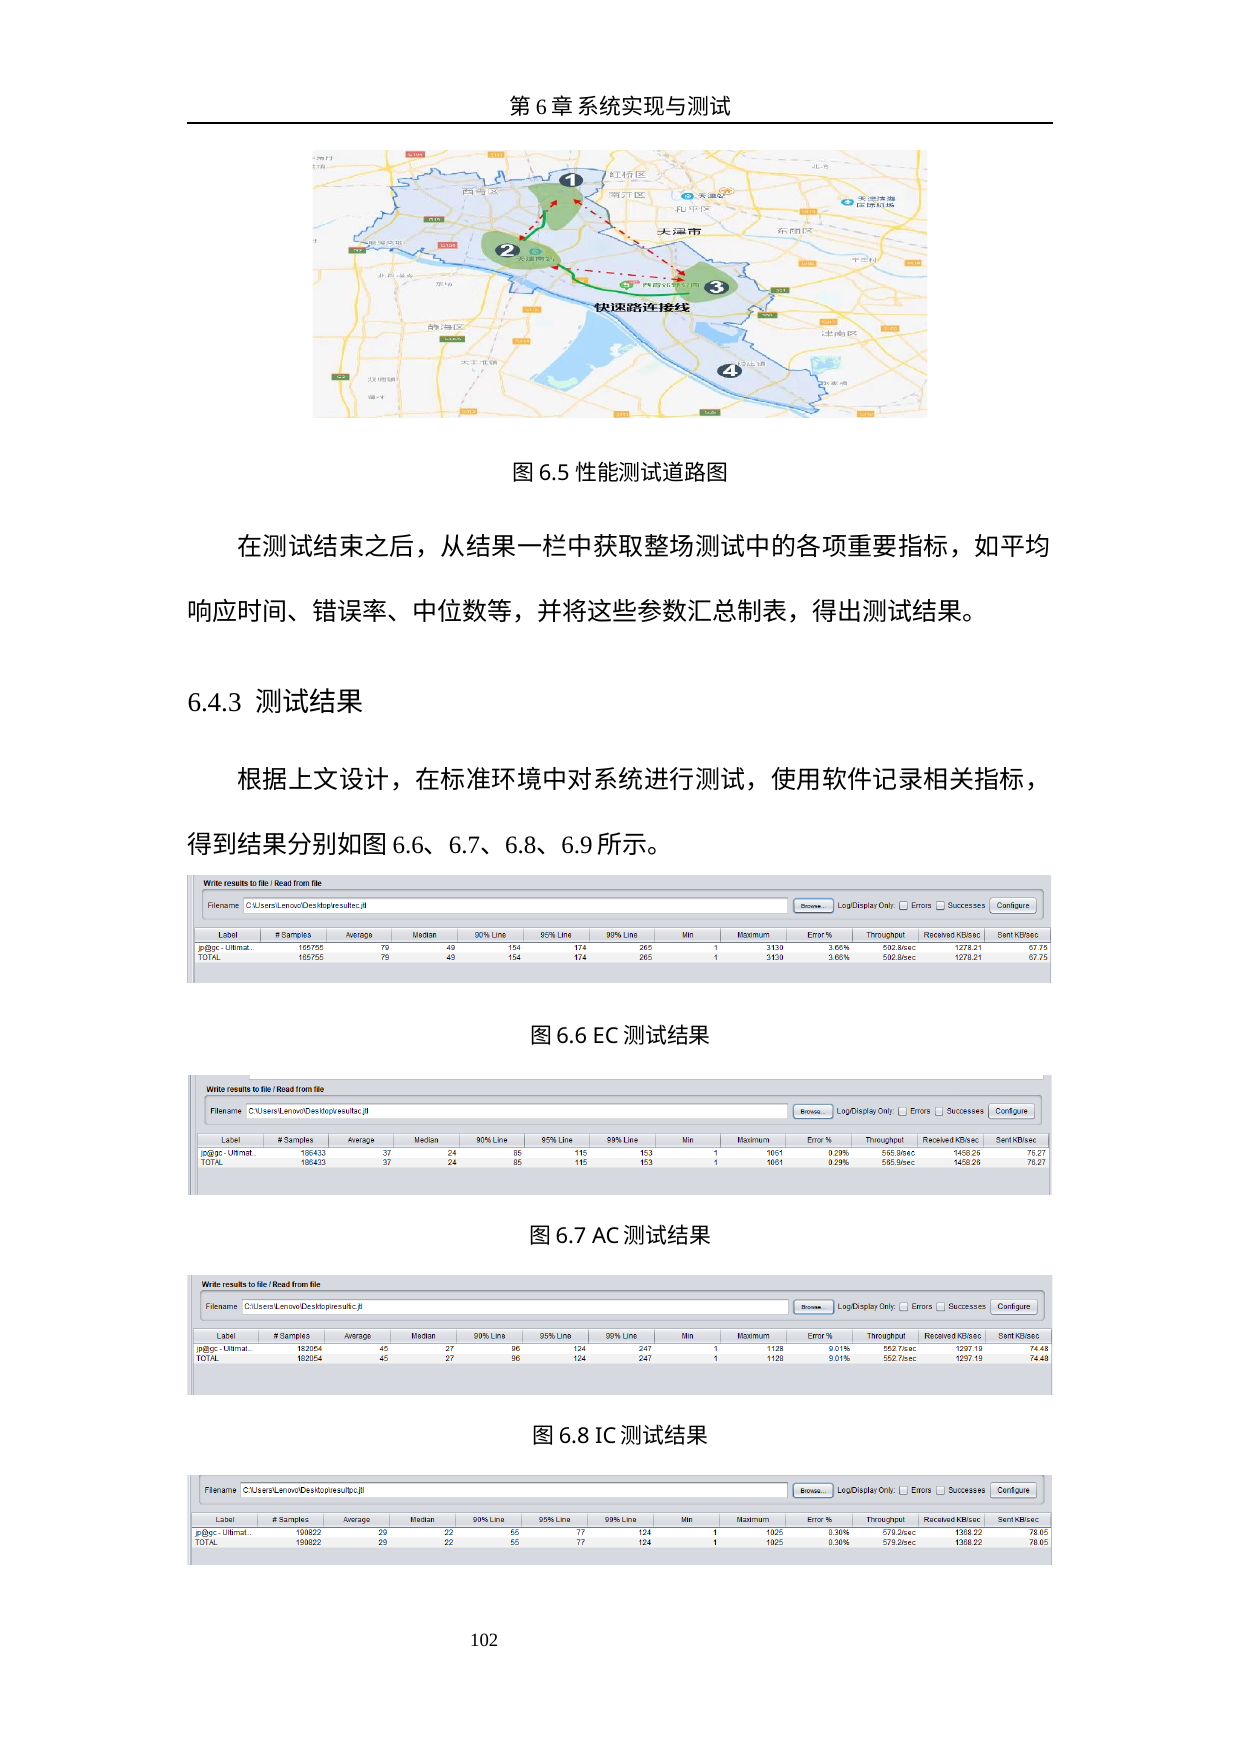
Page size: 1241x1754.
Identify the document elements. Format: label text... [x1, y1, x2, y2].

text 图6.8 IC测试结果 [187, 1417, 1053, 1450]
text 图6.6 EC测试结果 [187, 1017, 1053, 1050]
picture [187, 1475, 1052, 1565]
text 6.4.3 测试结果 [187, 667, 1053, 732]
text 图6.5 性能测试道路图 [187, 455, 1053, 487]
picture [187, 1275, 1053, 1395]
text 图6.7 AC测试结果 [187, 1217, 1053, 1250]
picture [187, 875, 1052, 983]
picture [312, 150, 928, 418]
picture [187, 1075, 1052, 1195]
text 在测试结束之后，从结果一栏中获取整场测试中的各项重要指标，如平均响应时间、错误率、中位数等，并将这些参数汇总制表，得出测试结果。 [187, 512, 1053, 642]
text 根据上文设计，在标准环境中对系统进行测试，使用软件记录相关指标，得到结果分别如图6.6、6.7、6.8、6.9所示。 [187, 745, 1053, 875]
